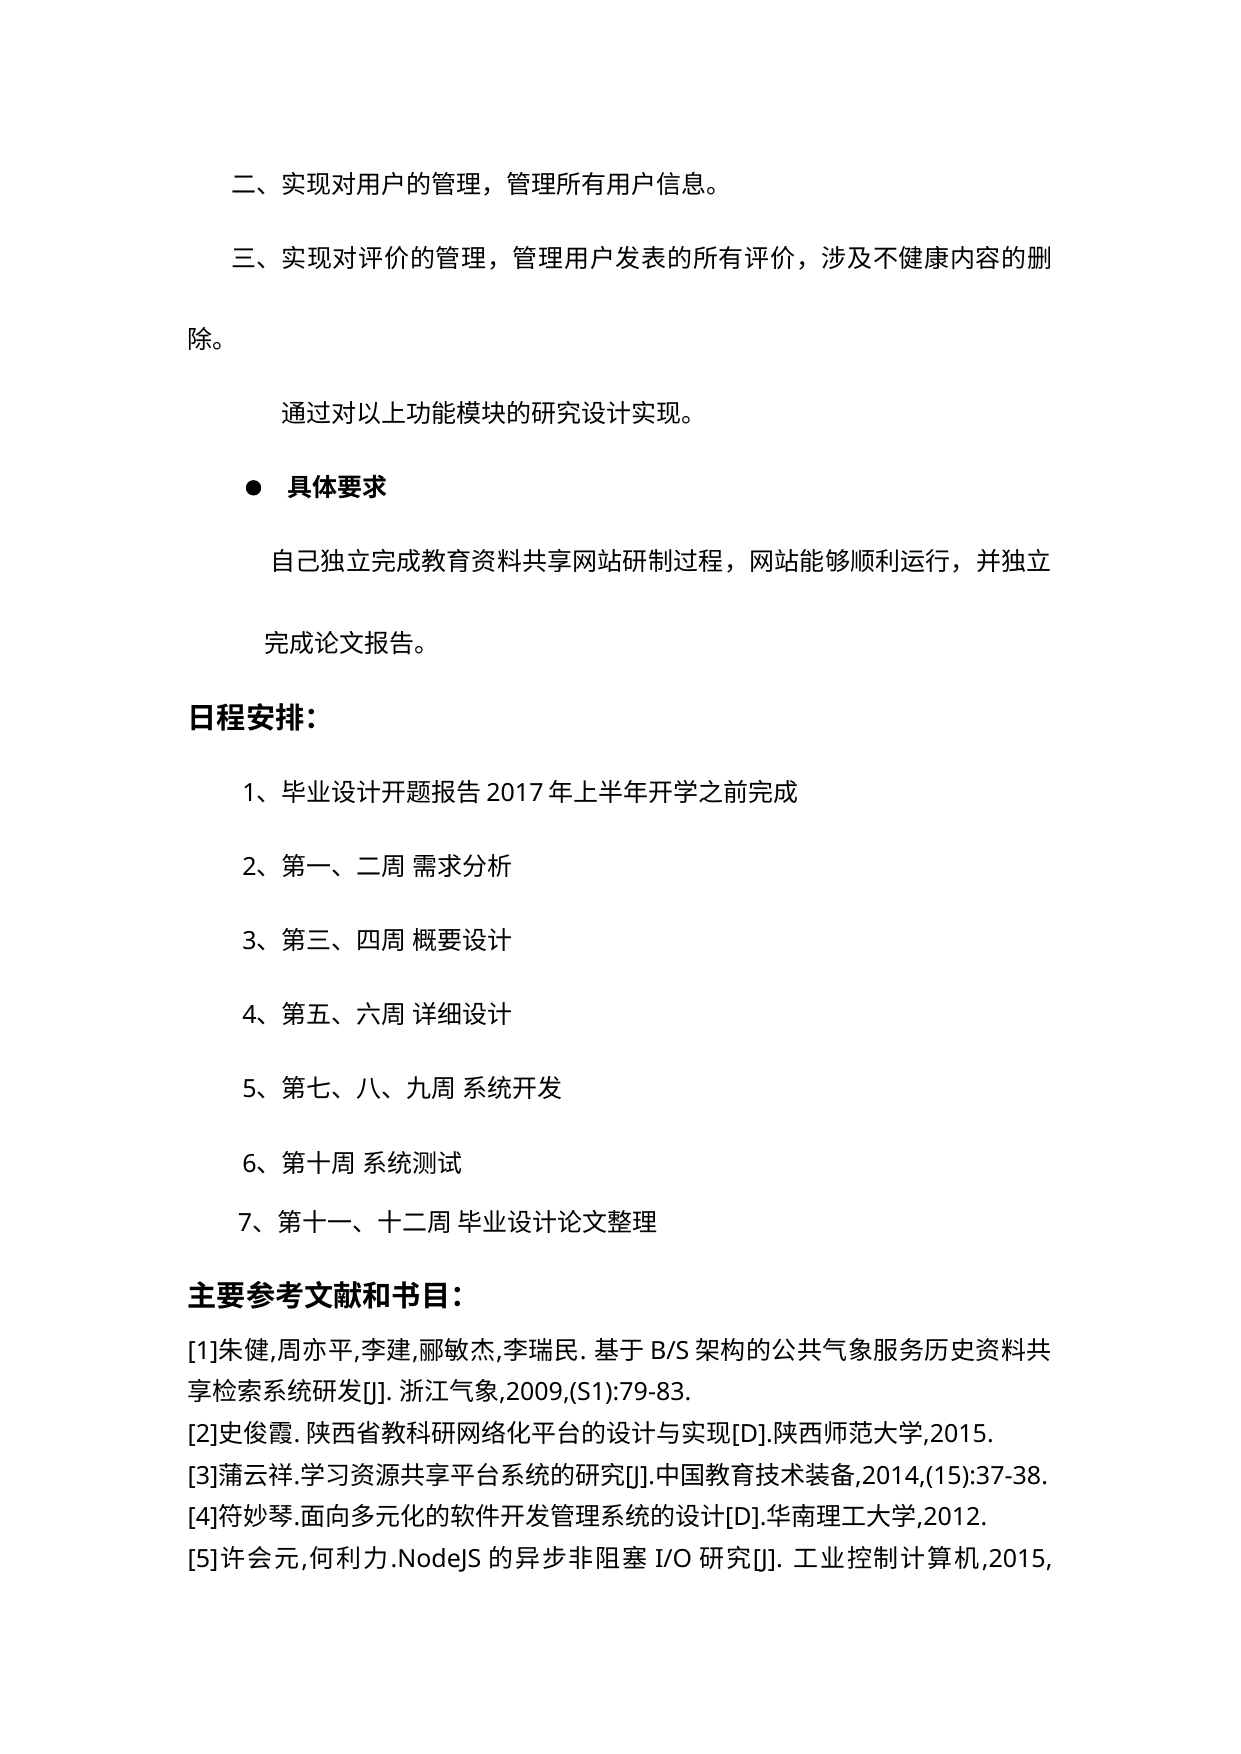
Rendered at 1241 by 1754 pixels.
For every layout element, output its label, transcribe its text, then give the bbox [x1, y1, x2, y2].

text 主要参考文献和书目： [187, 1273, 1053, 1315]
text [1]朱健,周亦平,李建,郦敏杰,李瑞民. 基于B/S架构的公共气象服务历史资料共享检索系统研发[J]. 浙江气象,2009,(S1):79-83. [187, 1326, 1053, 1409]
text 5、第七、八、九周 系统开发 [187, 1054, 1053, 1119]
text 自己独立完成教育资料共享网站研制过程，网站能够顺利运行，并独立完成论文报告。 [264, 527, 1053, 674]
text 4、第五、六周 详细设计 [187, 981, 1053, 1046]
text 7、第十一、十二周 毕业设计论文整理 [187, 1203, 1053, 1239]
text 1、毕业设计开题报告2017年上半年开学之前完成 [187, 758, 1053, 823]
list 具体要求 [244, 453, 1053, 518]
list 实现对用户的管理，管理所有用户信息。 [187, 150, 1053, 215]
list 实现对评价的管理，管理用户发表的所有评价，涉及不健康内容的删除。 [187, 224, 1053, 370]
text 日程安排： [187, 683, 1053, 748]
text 通过对以上功能模块的研究设计实现。 [187, 379, 1053, 444]
text 6、第十周 系统测试 [187, 1129, 1053, 1194]
text [4]符妙琴.面向多元化的软件开发管理系统的设计[D].华南理工大学,2012. [187, 1492, 1053, 1534]
text 3、第三、四周 概要设计 [187, 906, 1053, 971]
text [3]蒲云祥.学习资源共享平台系统的研究[J].中国教育技术装备,2014,(15):37-38. [187, 1451, 1053, 1492]
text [187, 1534, 1053, 1576]
text [2]史俊霞. 陕西省教科研网络化平台的设计与实现[D].陕西师范大学,2015. [187, 1409, 1053, 1451]
text 2、第一、二周 需求分析 [187, 832, 1053, 897]
